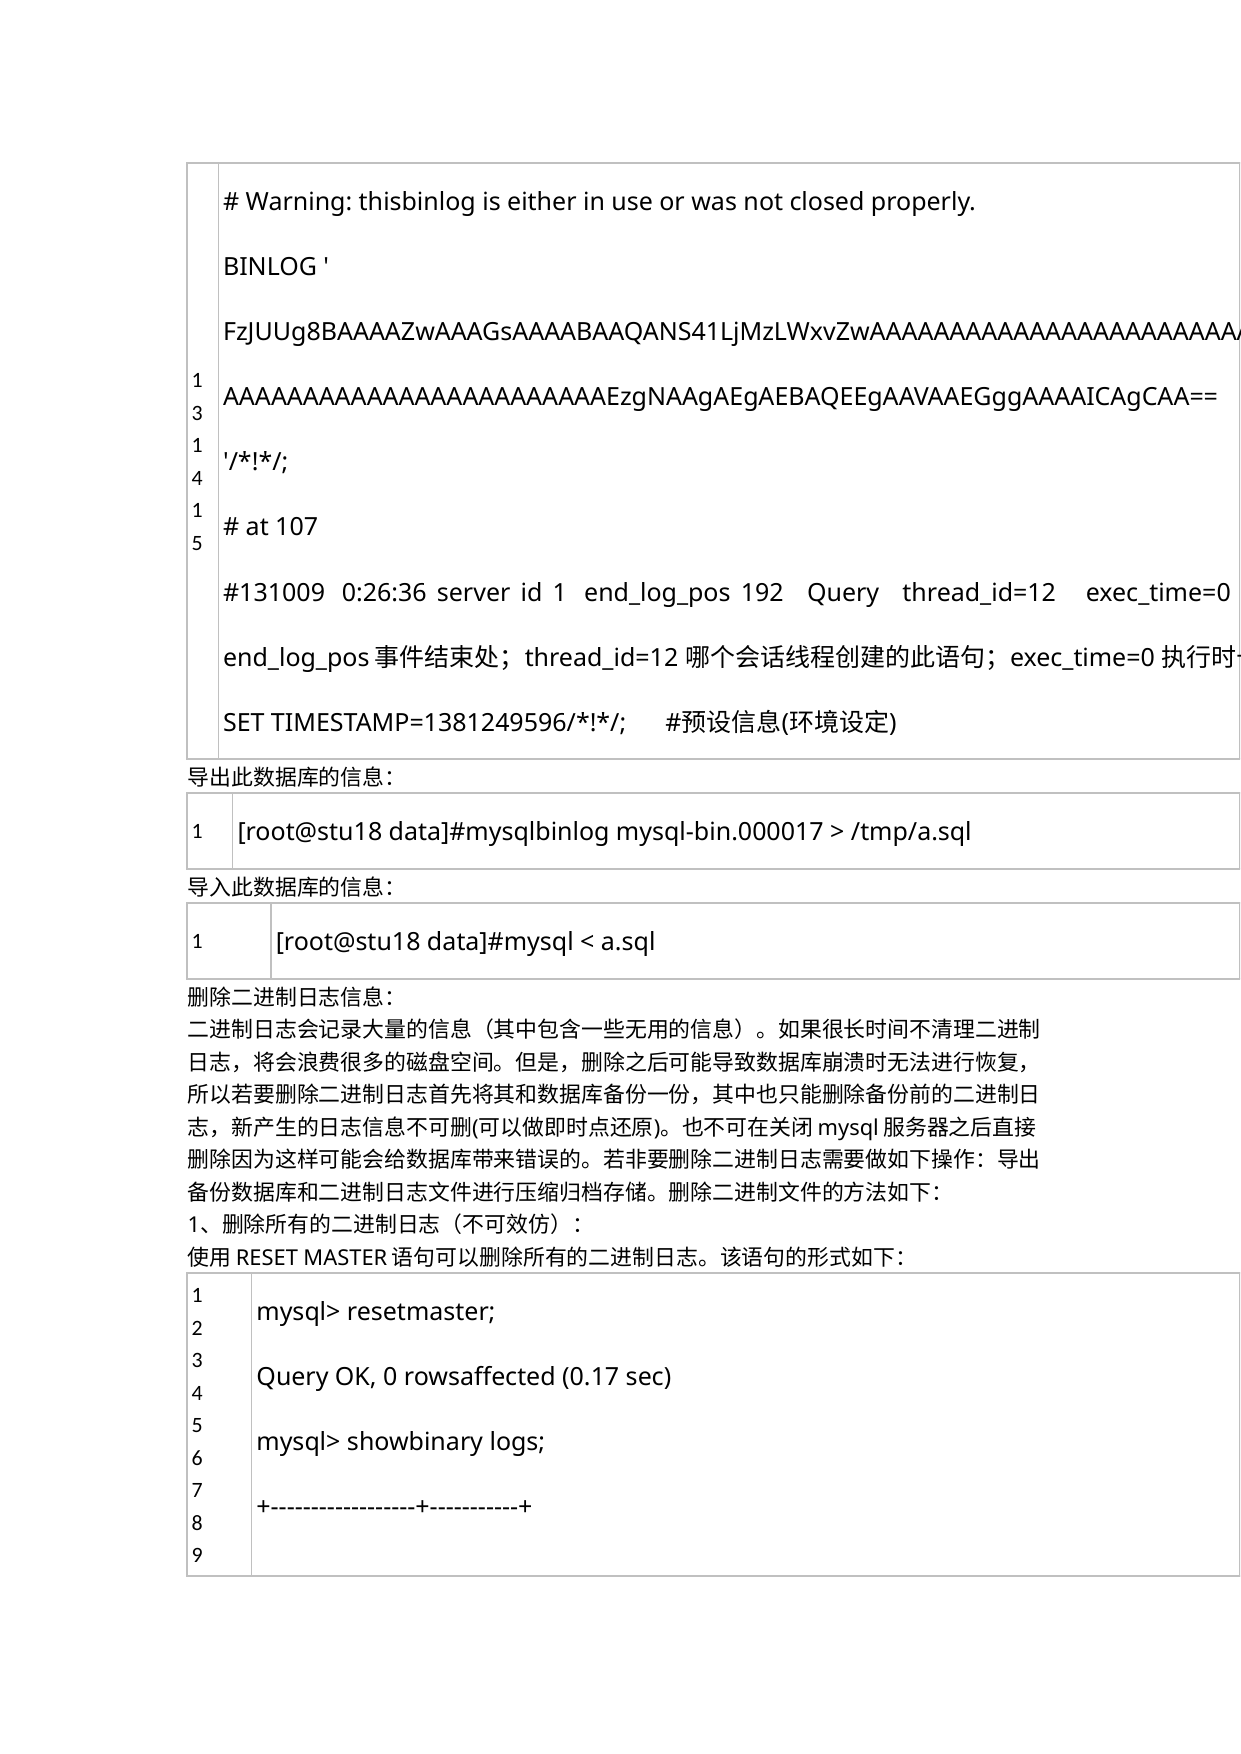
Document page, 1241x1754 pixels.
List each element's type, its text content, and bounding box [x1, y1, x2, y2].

text 二进制日志会记录大量的信息（其中包含一些无用的信息）。如果很长时间不清理二进制日志，将会浪费很多的磁盘空间。但是，删除之后可能导致数据库崩溃时无法进行恢复，所以若要删除二进制日志首先将其和数据库备份一份，其中也只能删除备份前的二进制日志，新产生的日志信息不可删(可以做即时点还原)。也不可在关闭mysql服务器之后直接删除因为这样可能会给数据库带来错误的。若非要删除二进制日志需要做如下操作：导出备份数据库和二进制日志文件进行压缩归档存储。删除二进制文件的方法如下： [187, 1012, 1053, 1207]
text 1、删除所有的二进制日志（不可效仿）： [187, 1207, 1053, 1239]
table_header [root@stu18 data]#mysql < a.sql [272, 904, 1239, 978]
table_header [root@stu18 data]#mysqlbinlog mysql-bin.000017 > /tmp/a.sql [233, 794, 1239, 868]
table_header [188, 164, 218, 758]
text 导出此数据库的信息： [187, 760, 1053, 792]
table_header 1 [188, 904, 270, 978]
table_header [219, 164, 1239, 758]
table_header 1 2 3 4 5 6 7 8 9 [188, 1274, 251, 1575]
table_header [252, 1274, 1239, 1575]
table_header 1 [188, 794, 232, 868]
text 导入此数据库的信息： [187, 870, 1053, 902]
text 删除二进制日志信息： [187, 980, 1053, 1012]
text 使用RESET MASTER语句可以删除所有的二进制日志。该语句的形式如下： [187, 1239, 1053, 1272]
